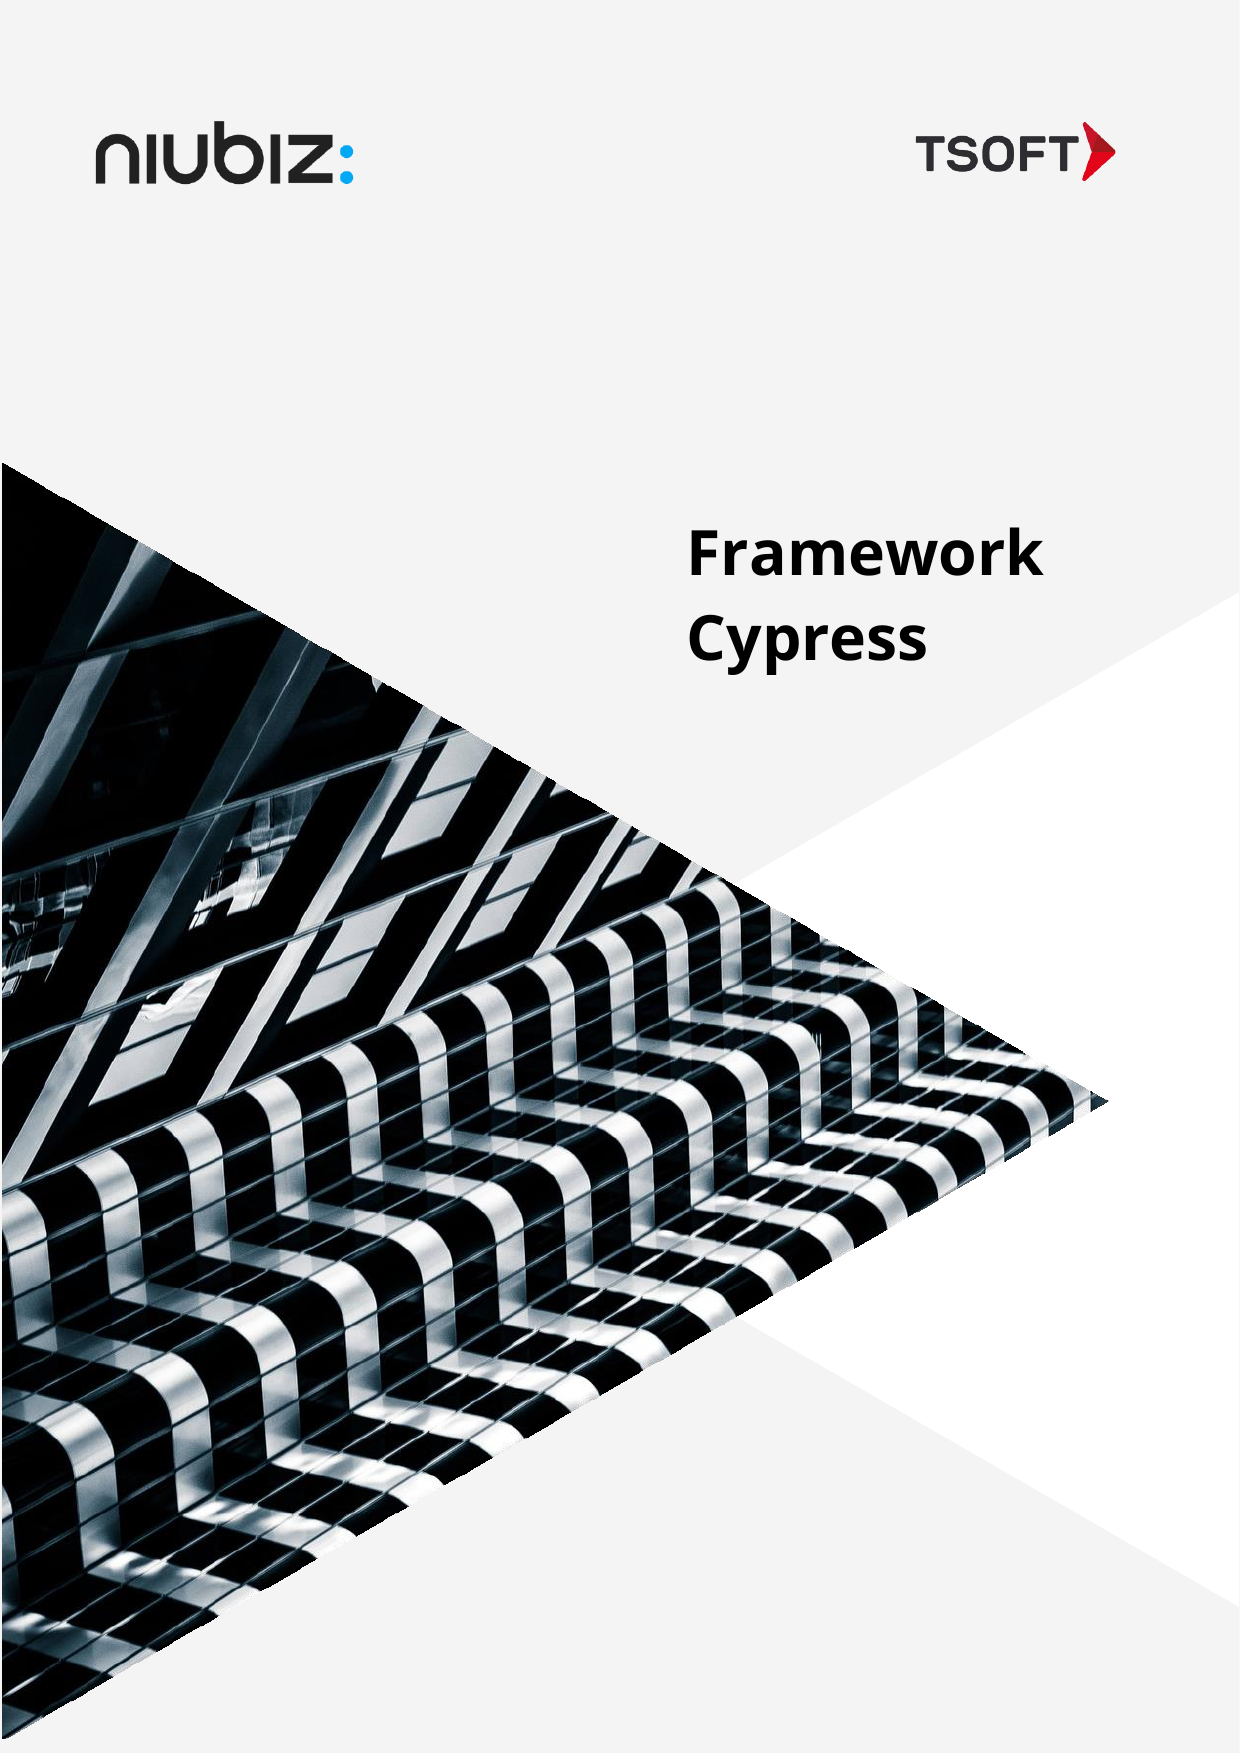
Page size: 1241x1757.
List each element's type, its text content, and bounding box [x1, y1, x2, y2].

picture [95, 121, 354, 185]
picture [2, 460, 1109, 1739]
picture [915, 122, 1116, 181]
text Framework Cypress [686, 509, 1121, 679]
